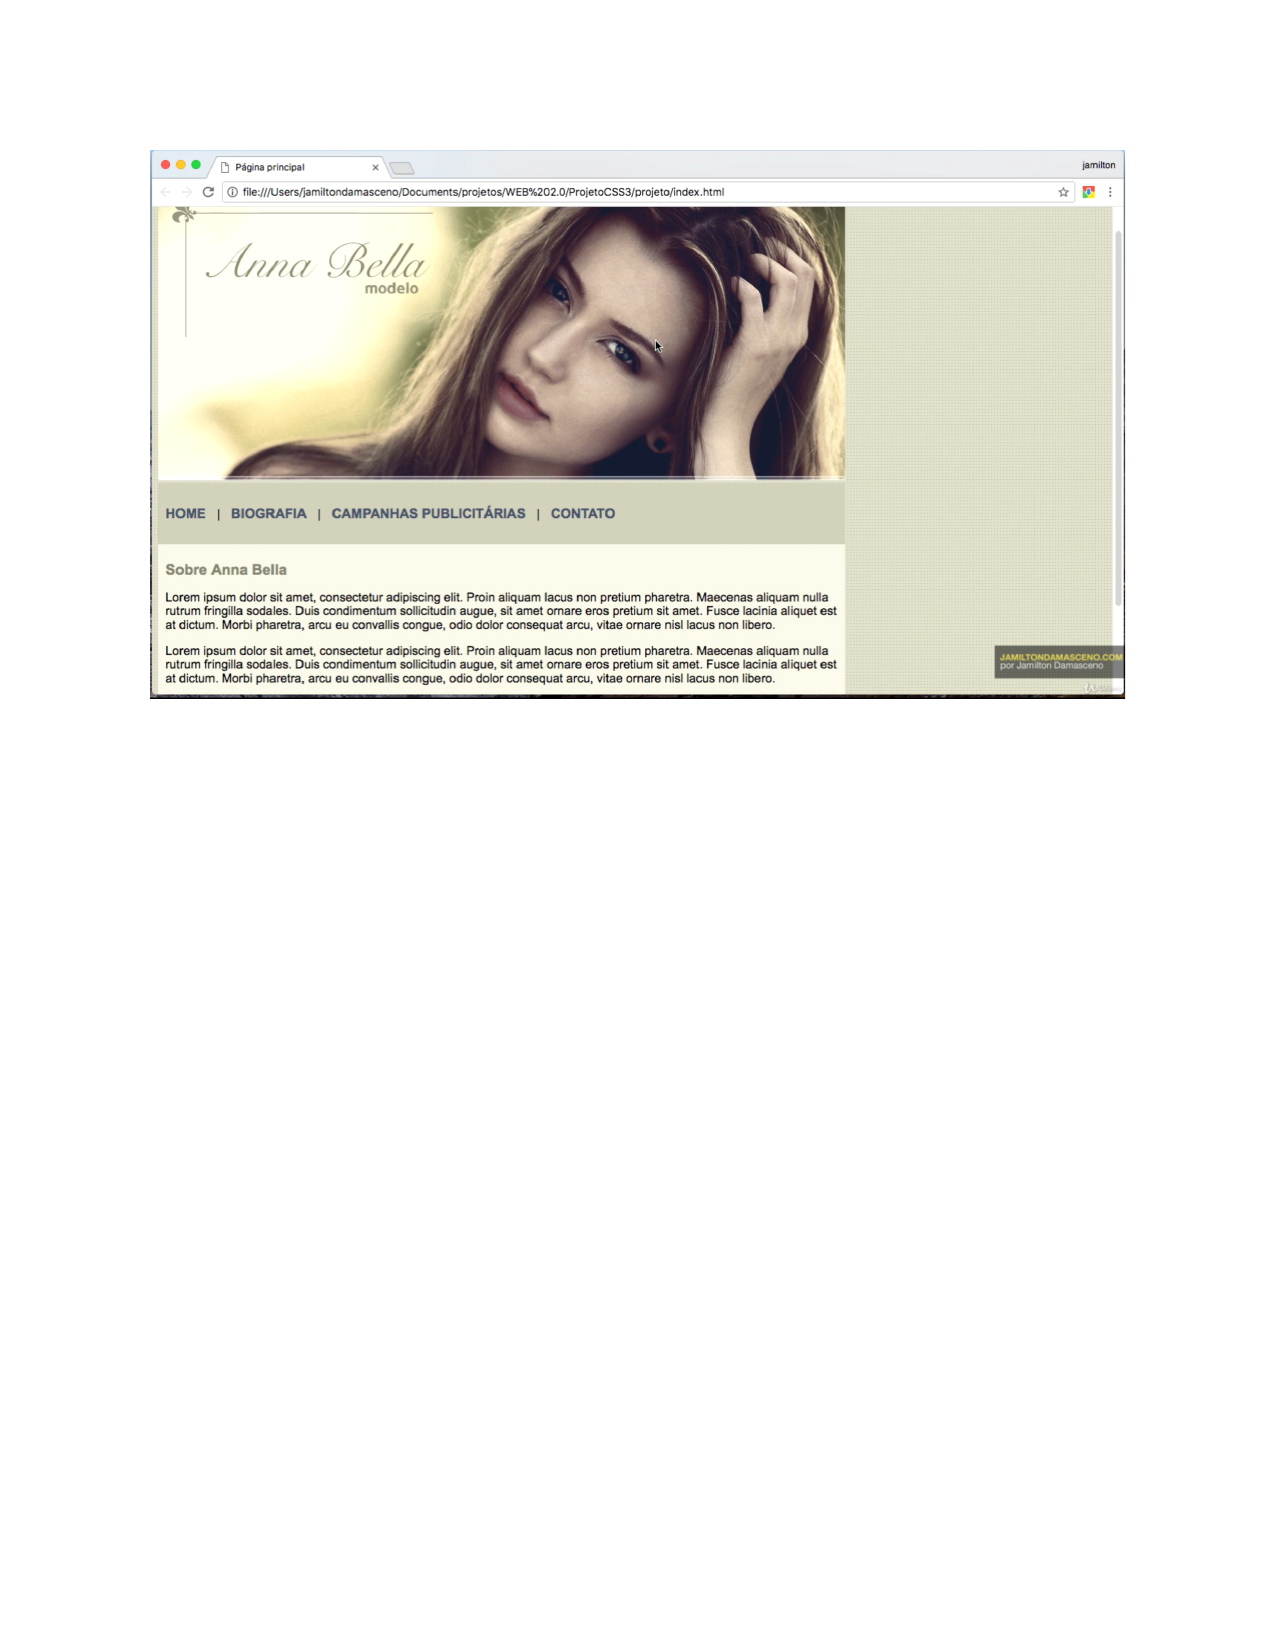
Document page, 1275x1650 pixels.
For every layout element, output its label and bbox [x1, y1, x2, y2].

picture [150, 150, 1125, 699]
